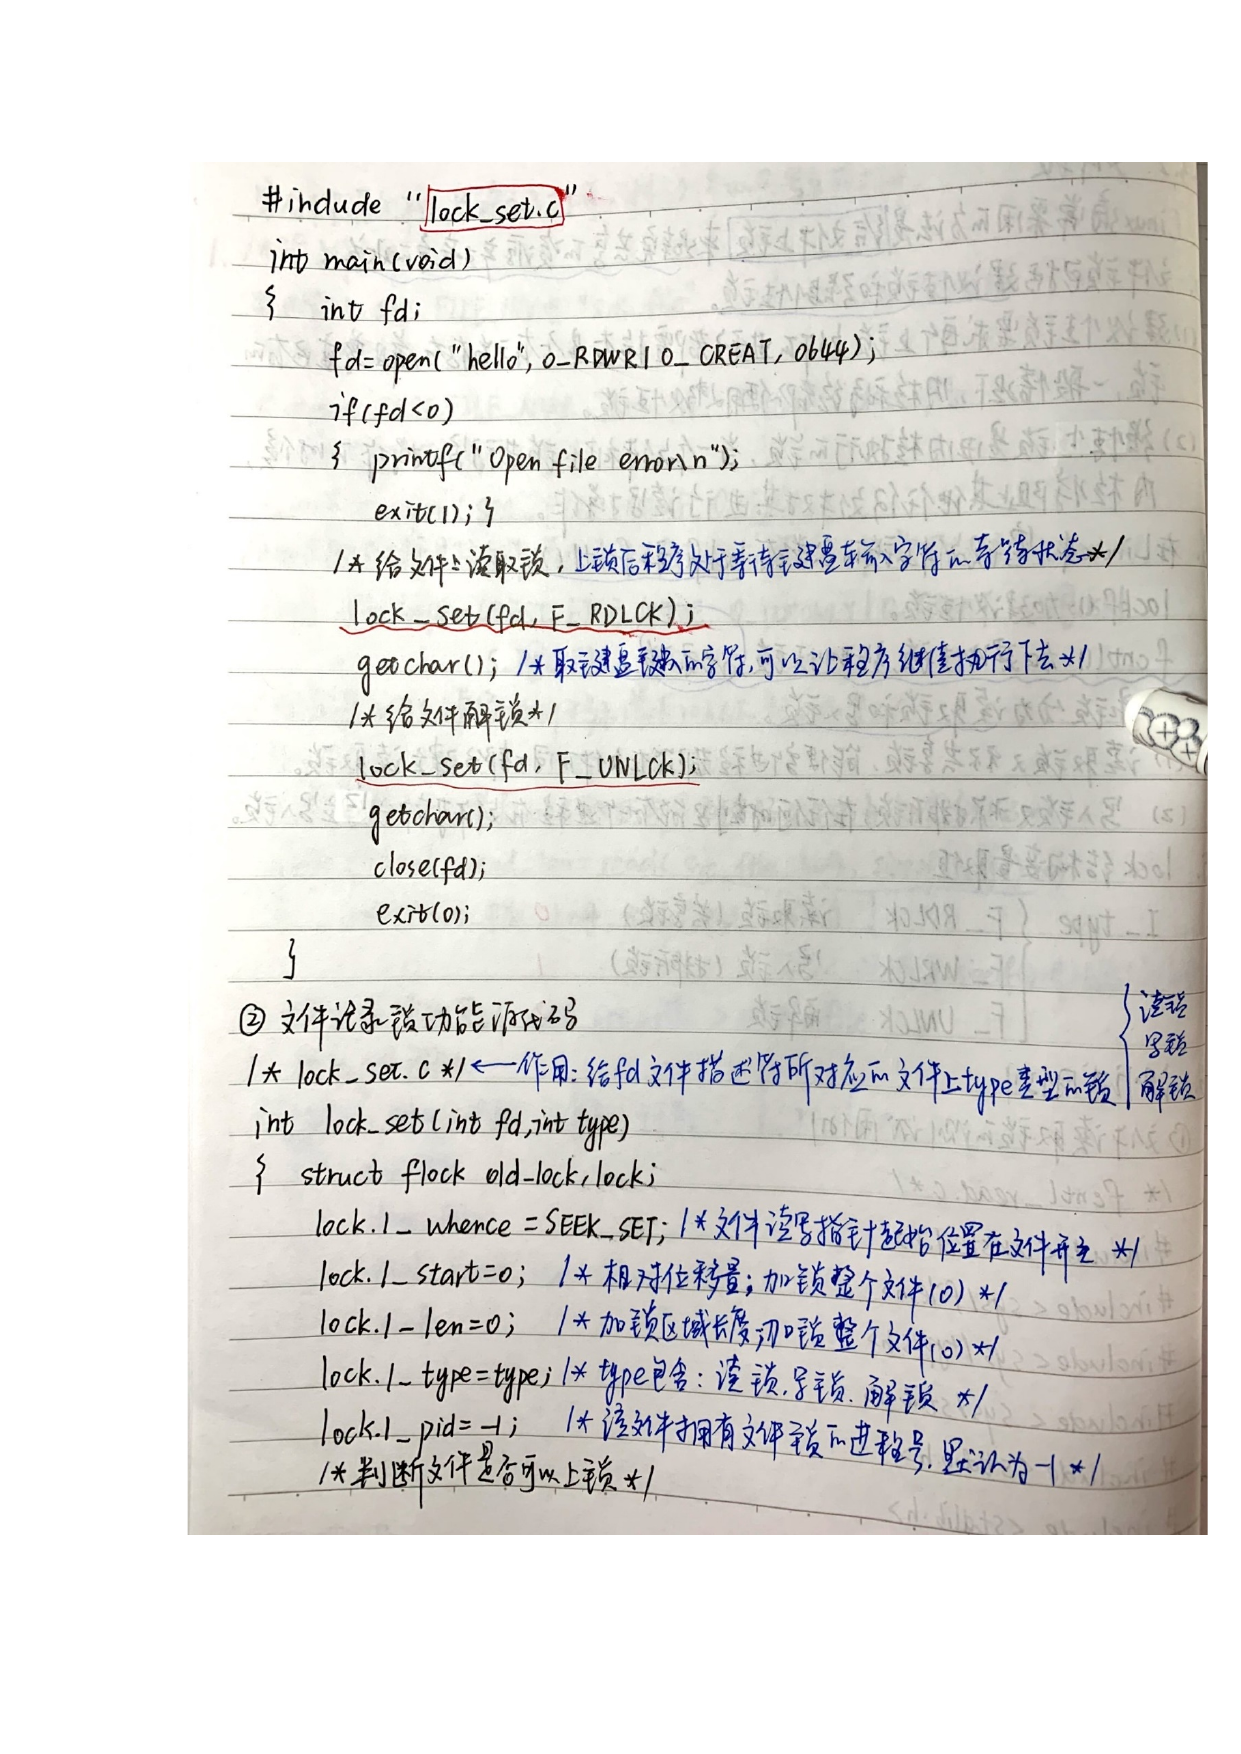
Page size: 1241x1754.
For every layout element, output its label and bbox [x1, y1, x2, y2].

picture [187, 162, 1208, 1535]
